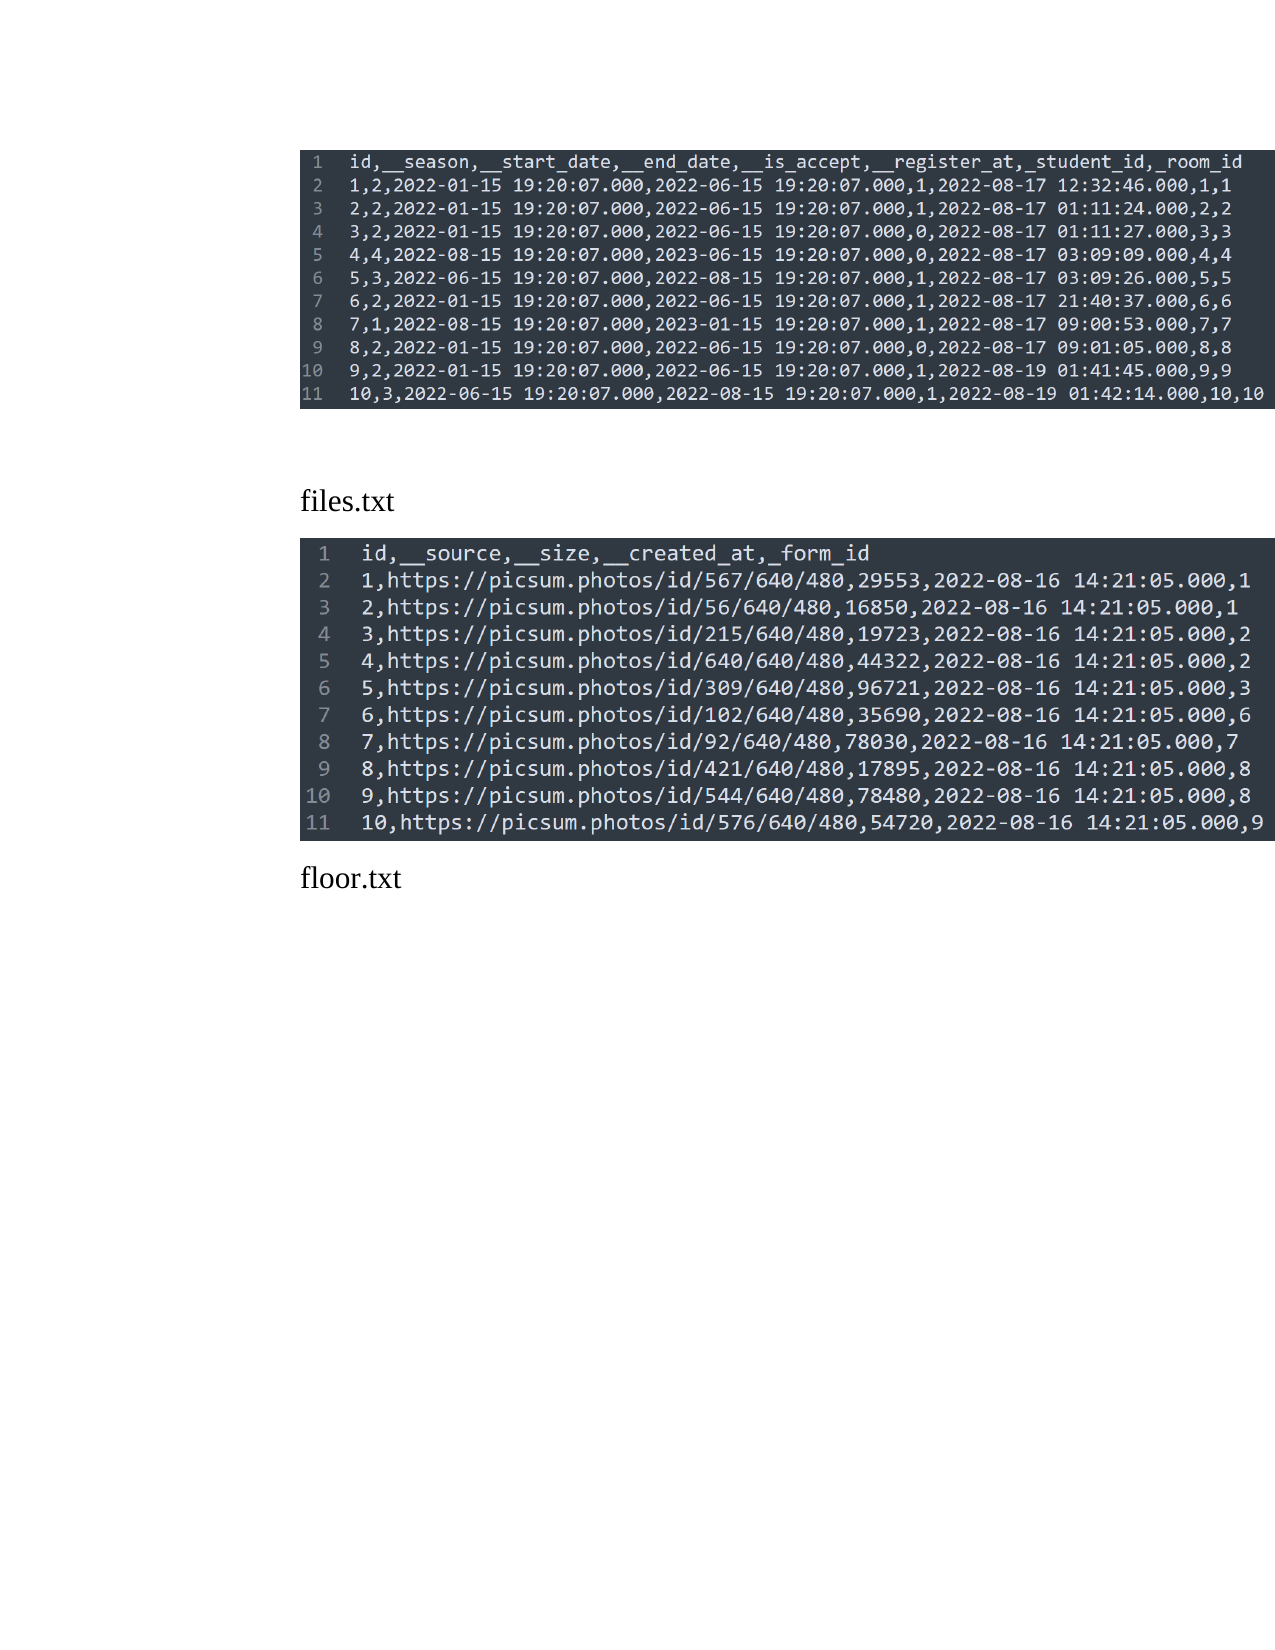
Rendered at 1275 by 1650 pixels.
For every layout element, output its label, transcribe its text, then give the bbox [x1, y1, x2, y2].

text floor.txt [300, 859, 1125, 895]
picture [300, 150, 1275, 409]
picture [300, 538, 1275, 841]
text files.txt [300, 483, 1125, 518]
